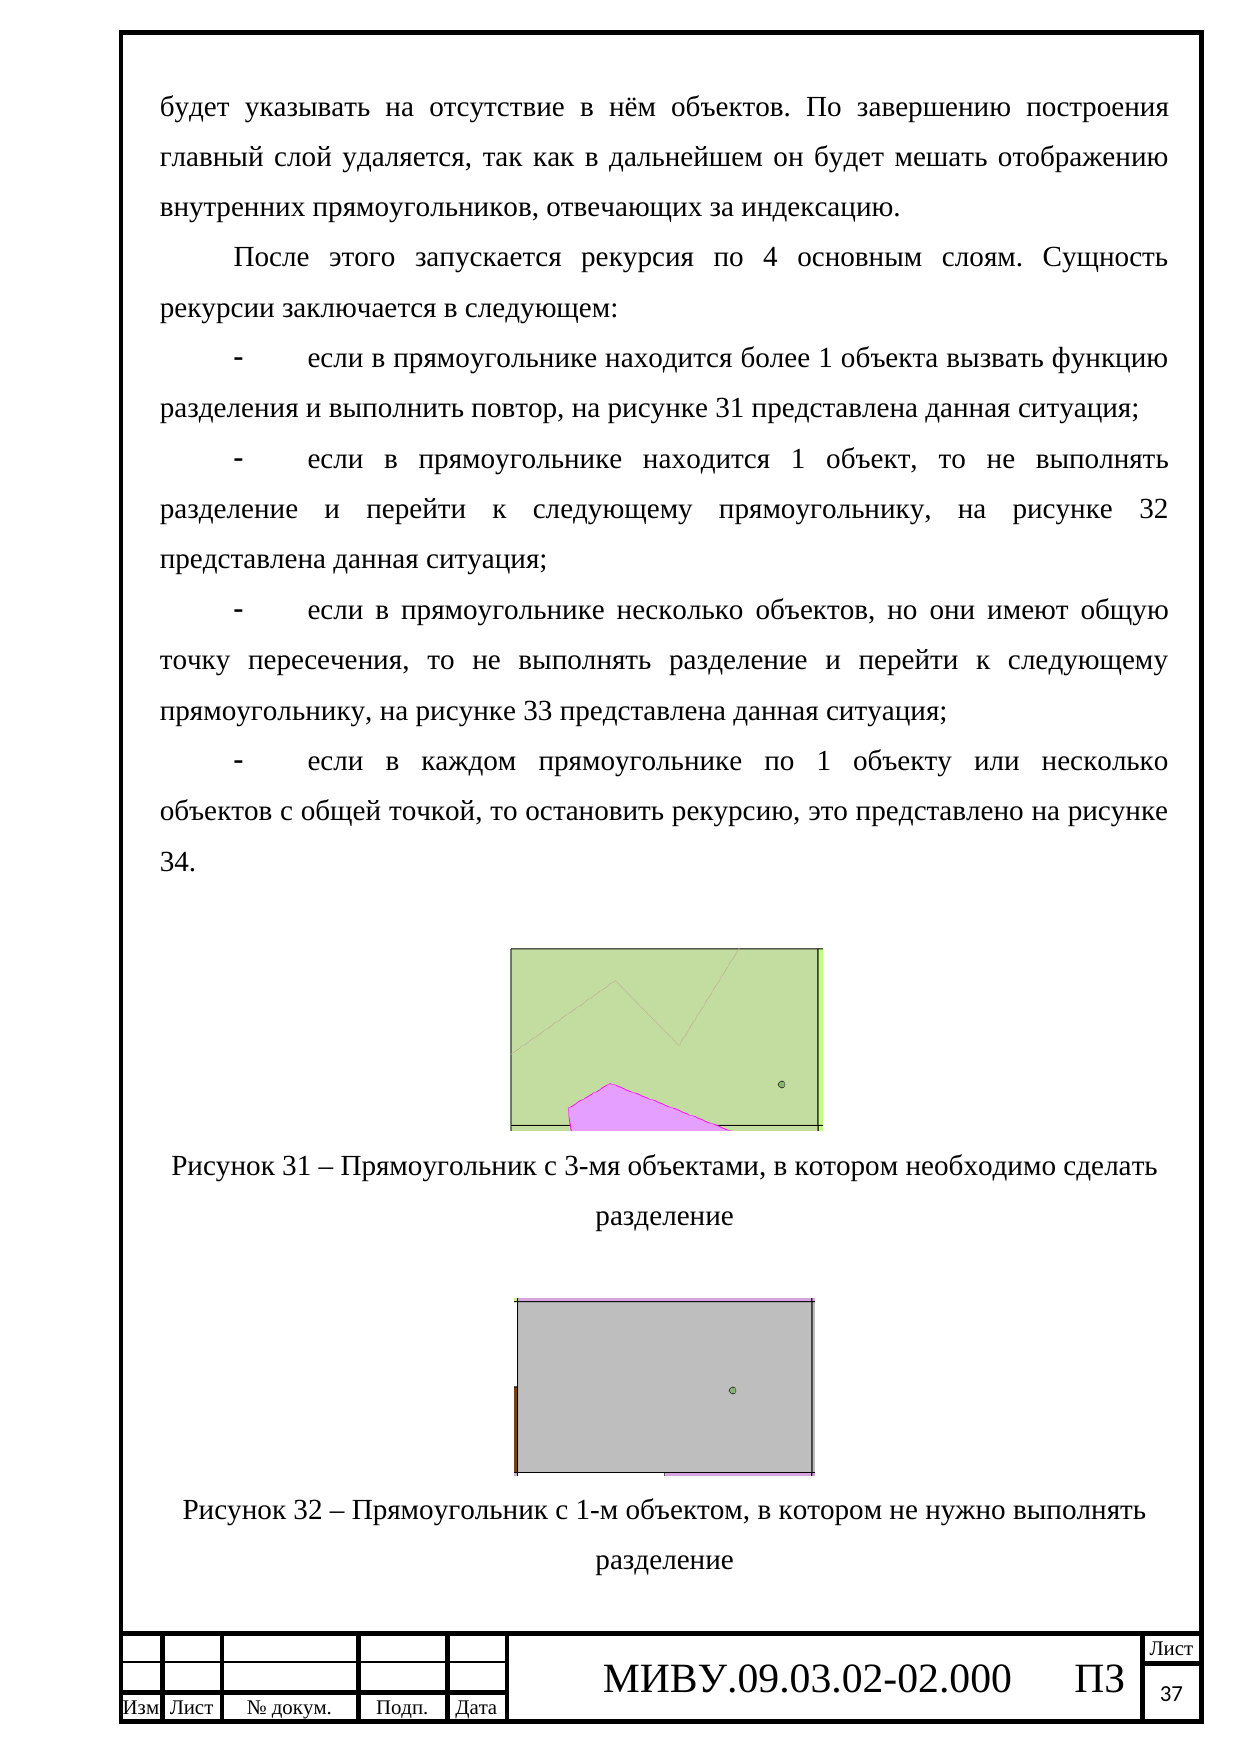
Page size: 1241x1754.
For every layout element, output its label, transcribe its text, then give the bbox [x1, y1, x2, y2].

picture [514, 1298, 815, 1476]
text Рисунок 32 – Прямоугольник с 1-м объектом, в котором не нужно выполнять разделение [159, 1492, 1169, 1576]
text Рисунок 31 – Прямоугольник с 3-мя объектами, в котором необходимо сделать разделение [159, 1148, 1169, 1232]
list если в прямоугольнике находится более 1 объекта вызвать функцию разделения и выполнить повтор, на рисунке 31 представлена данная ситуация; [159, 340, 1169, 424]
list если в прямоугольнике находится 1 объект, то не выполнять разделение и перейти к следующему прямоугольнику, на рисунке 32 представлена данная ситуация; [159, 441, 1169, 575]
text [159, 89, 1169, 223]
text После этого запускается рекурсия по 4 основным слоям. Сущность рекурсии заключается в следующем: [159, 239, 1169, 323]
list если в прямоугольнике несколько объектов, но они имеют общую точку пересечения, то не выполнять разделение и перейти к следующему прямоугольнику, на рисунке 33 представлена данная ситуация; [159, 592, 1169, 726]
picture [505, 944, 824, 1131]
list если в каждом прямоугольнике по 1 объекту или несколько объектов с общей точкой, то остановить рекурсию, это представлено на рисунке 34. [159, 743, 1169, 877]
